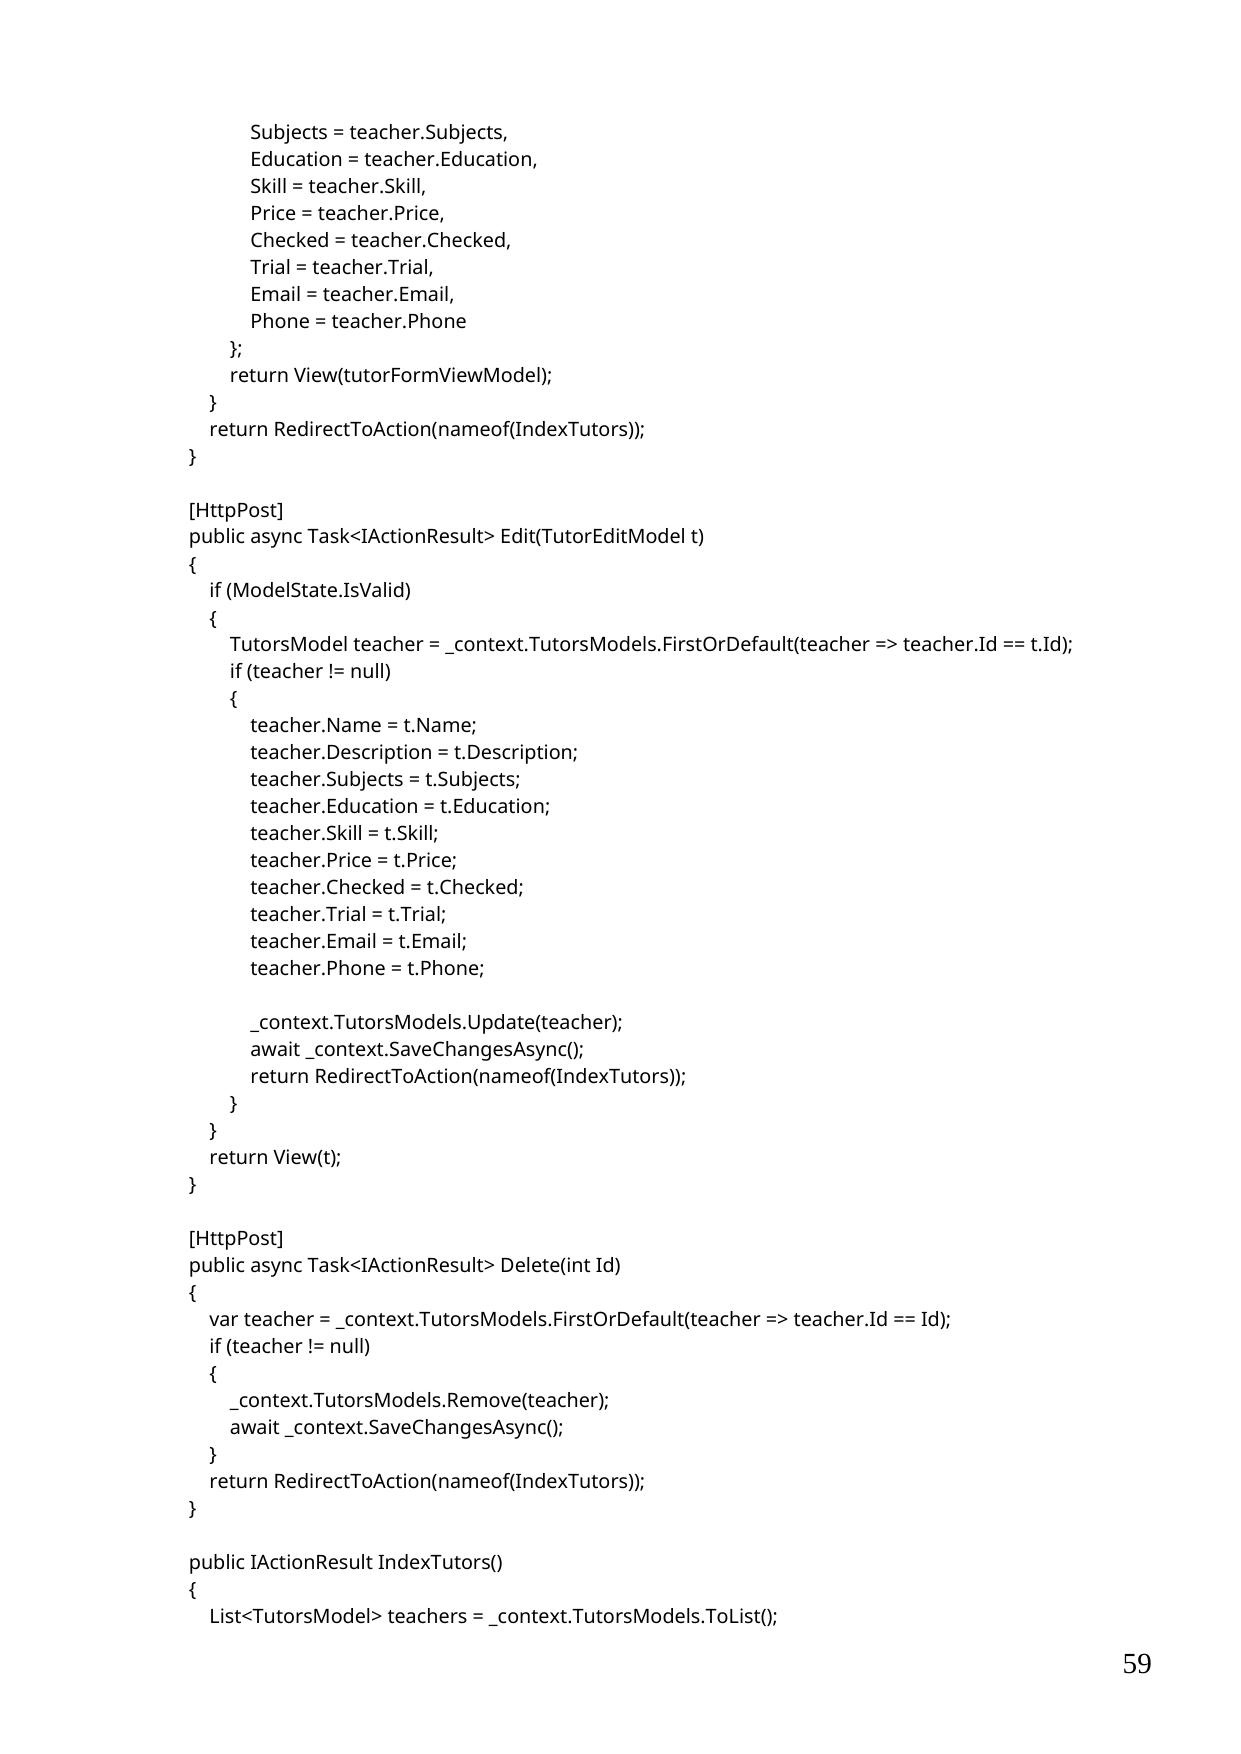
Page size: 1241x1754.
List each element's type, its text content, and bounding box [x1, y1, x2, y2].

text } [148, 388, 1152, 415]
text } [148, 1170, 1152, 1197]
text Education = teacher.Education, [148, 145, 1152, 172]
text teacher.Description = t.Description; [148, 739, 1152, 766]
text _context.TutorsModels.Remove(teacher); [148, 1386, 1152, 1413]
text return RedirectToAction(nameof(IndexTutors)); [148, 415, 1152, 442]
text public async Task<IActionResult> Edit(TutorEditModel t) [148, 523, 1152, 550]
text teacher.Price = t.Price; [148, 847, 1152, 873]
text teacher.Subjects = t.Subjects; [148, 766, 1152, 793]
text }; [148, 334, 1152, 361]
text teacher.Skill = t.Skill; [148, 819, 1152, 847]
text [HttpPost] [148, 496, 1152, 523]
text teacher.Email = t.Email; [148, 927, 1152, 954]
text Subjects = teacher.Subjects, [148, 118, 1152, 145]
text teacher.Name = t.Name; [148, 712, 1152, 739]
text } [148, 1440, 1152, 1467]
text return RedirectToAction(nameof(IndexTutors)); [148, 1062, 1152, 1089]
text Phone = teacher.Phone [148, 307, 1152, 334]
text if (teacher != null) [148, 658, 1152, 685]
text { [148, 1278, 1152, 1305]
text Email = teacher.Email, [148, 280, 1152, 307]
text { [148, 1359, 1152, 1386]
text } [148, 1116, 1152, 1143]
text _context.TutorsModels.Update(teacher); [148, 1008, 1152, 1035]
text { [148, 550, 1152, 577]
text Skill = teacher.Skill, [148, 172, 1152, 199]
text } [148, 1494, 1152, 1521]
text TutorsModel teacher = _context.TutorsModels.FirstOrDefault(teacher => teacher.Id == t.Id); [148, 631, 1152, 658]
text teacher.Checked = t.Checked; [148, 873, 1152, 901]
text } [148, 442, 1152, 469]
text teacher.Phone = t.Phone; [148, 954, 1152, 981]
text teacher.Education = t.Education; [148, 793, 1152, 819]
text [HttpPost] [148, 1224, 1152, 1251]
text return View(t); [148, 1143, 1152, 1170]
text return View(tutorFormViewModel); [148, 361, 1152, 388]
text teacher.Trial = t.Trial; [148, 901, 1152, 927]
text return RedirectToAction(nameof(IndexTutors)); [148, 1467, 1152, 1494]
text Checked = teacher.Checked, [148, 226, 1152, 253]
text List<TutorsModel> teachers = _context.TutorsModels.ToList(); [148, 1602, 1152, 1629]
text public async Task<IActionResult> Delete(int Id) [148, 1251, 1152, 1278]
text Price = teacher.Price, [148, 199, 1152, 226]
text await _context.SaveChangesAsync(); [148, 1035, 1152, 1062]
text await _context.SaveChangesAsync(); [148, 1413, 1152, 1440]
text { [148, 604, 1152, 631]
text var teacher = _context.TutorsModels.FirstOrDefault(teacher => teacher.Id == Id); [148, 1305, 1152, 1332]
text if (ModelState.IsValid) [148, 577, 1152, 604]
text Trial = teacher.Trial, [148, 253, 1152, 280]
text public IActionResult IndexTutors() [148, 1548, 1152, 1575]
text { [148, 1575, 1152, 1602]
text } [148, 1089, 1152, 1116]
text { [148, 685, 1152, 712]
text if (teacher != null) [148, 1332, 1152, 1359]
